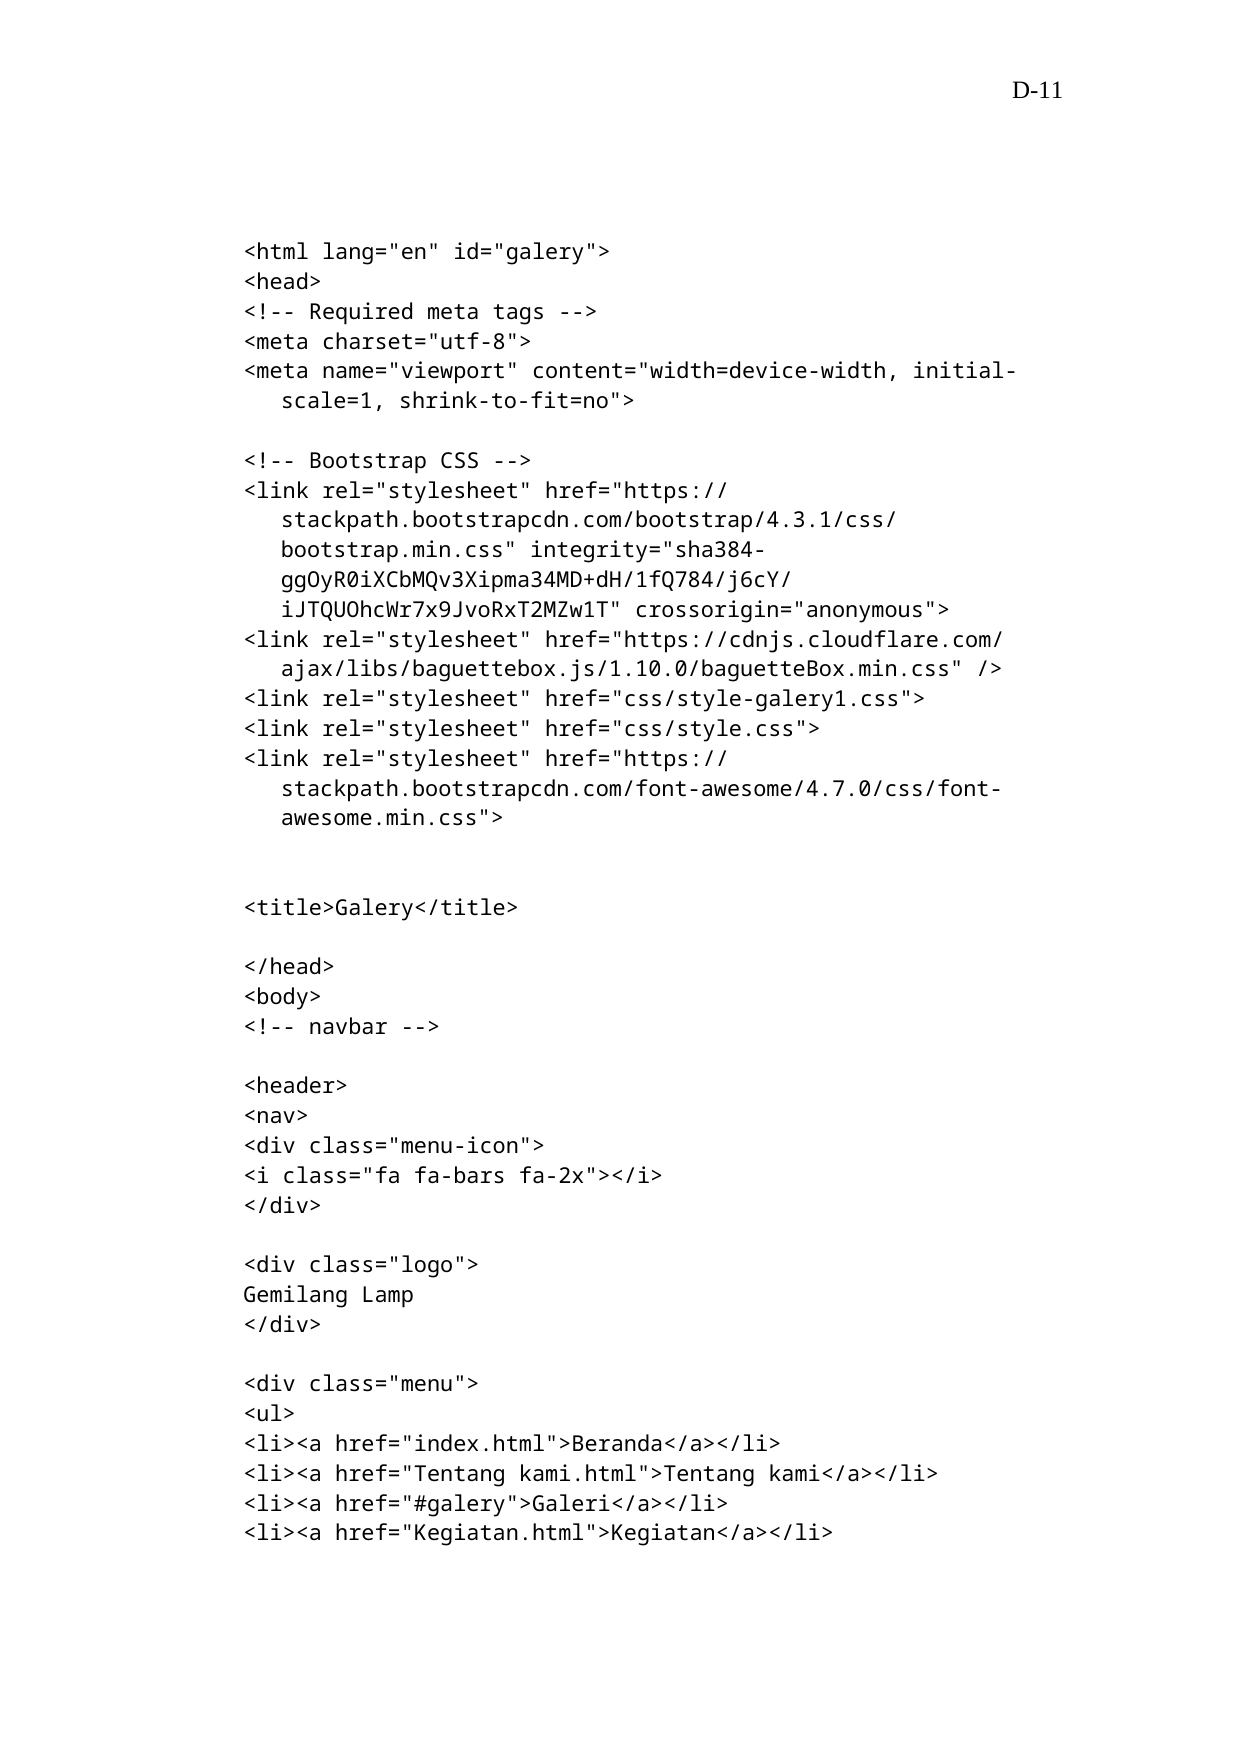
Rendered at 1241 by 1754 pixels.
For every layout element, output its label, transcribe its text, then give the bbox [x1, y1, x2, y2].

text <meta name="viewport" content="width=device-width, initial-scale=1, shrink-to-fit=no"> [243, 355, 1063, 415]
text <!-- Required meta tags --> [243, 296, 1063, 326]
text </div> [243, 1309, 1063, 1338]
text </head> [243, 951, 1063, 981]
text <link rel="stylesheet" href="css/style-galery1.css"> [243, 683, 1063, 713]
text <meta charset="utf-8"> [243, 326, 1063, 355]
text <div class="menu"> [243, 1368, 1063, 1398]
text <ul> [243, 1398, 1063, 1428]
text <link rel="stylesheet" href="https://stackpath.bootstrapcdn.com/bootstrap/4.3.1/css/bootstrap.min.css" integrity="sha384-ggOyR0iXCbMQv3Xipma34MD+dH/1fQ784/j6cY/iJTQUOhcWr7x9JvoRxT2MZw1T" crossorigin="anonymous"> [243, 474, 1063, 623]
text <header> [243, 1070, 1063, 1100]
text <!-- navbar --> [243, 1011, 1063, 1041]
text <nav> [243, 1100, 1063, 1130]
text <div class="logo"> [243, 1249, 1063, 1279]
text <body> [243, 981, 1063, 1011]
text <title>Galery</title> [243, 892, 1063, 921]
text <link rel="stylesheet" href="https://stackpath.bootstrapcdn.com/font-awesome/4.7.0/css/font-awesome.min.css"> [243, 743, 1063, 832]
text <li><a href="Kegiatan.html">Kegiatan</a></li> [243, 1517, 1063, 1547]
text <li><a href="Tentang kami.html">Tentang kami</a></li> [243, 1458, 1063, 1487]
text <div class="menu-icon"> [243, 1130, 1063, 1160]
text <!-- Bootstrap CSS --> [243, 445, 1063, 474]
text <link rel="stylesheet" href="https://cdnjs.cloudflare.com/ajax/libs/baguettebox.js/1.10.0/baguetteBox.min.css" /> [243, 623, 1063, 683]
text <li><a href="#galery">Galeri</a></li> [243, 1487, 1063, 1517]
text <li><a href="index.html">Beranda</a></li> [243, 1428, 1063, 1458]
text Gemilang Lamp [243, 1279, 1063, 1309]
text <html lang="en" id="galery"> [243, 236, 1063, 266]
text <link rel="stylesheet" href="css/style.css"> [243, 713, 1063, 743]
text </div> [243, 1189, 1063, 1219]
text <i class="fa fa-bars fa-2x"></i> [243, 1160, 1063, 1189]
text <head> [243, 266, 1063, 296]
